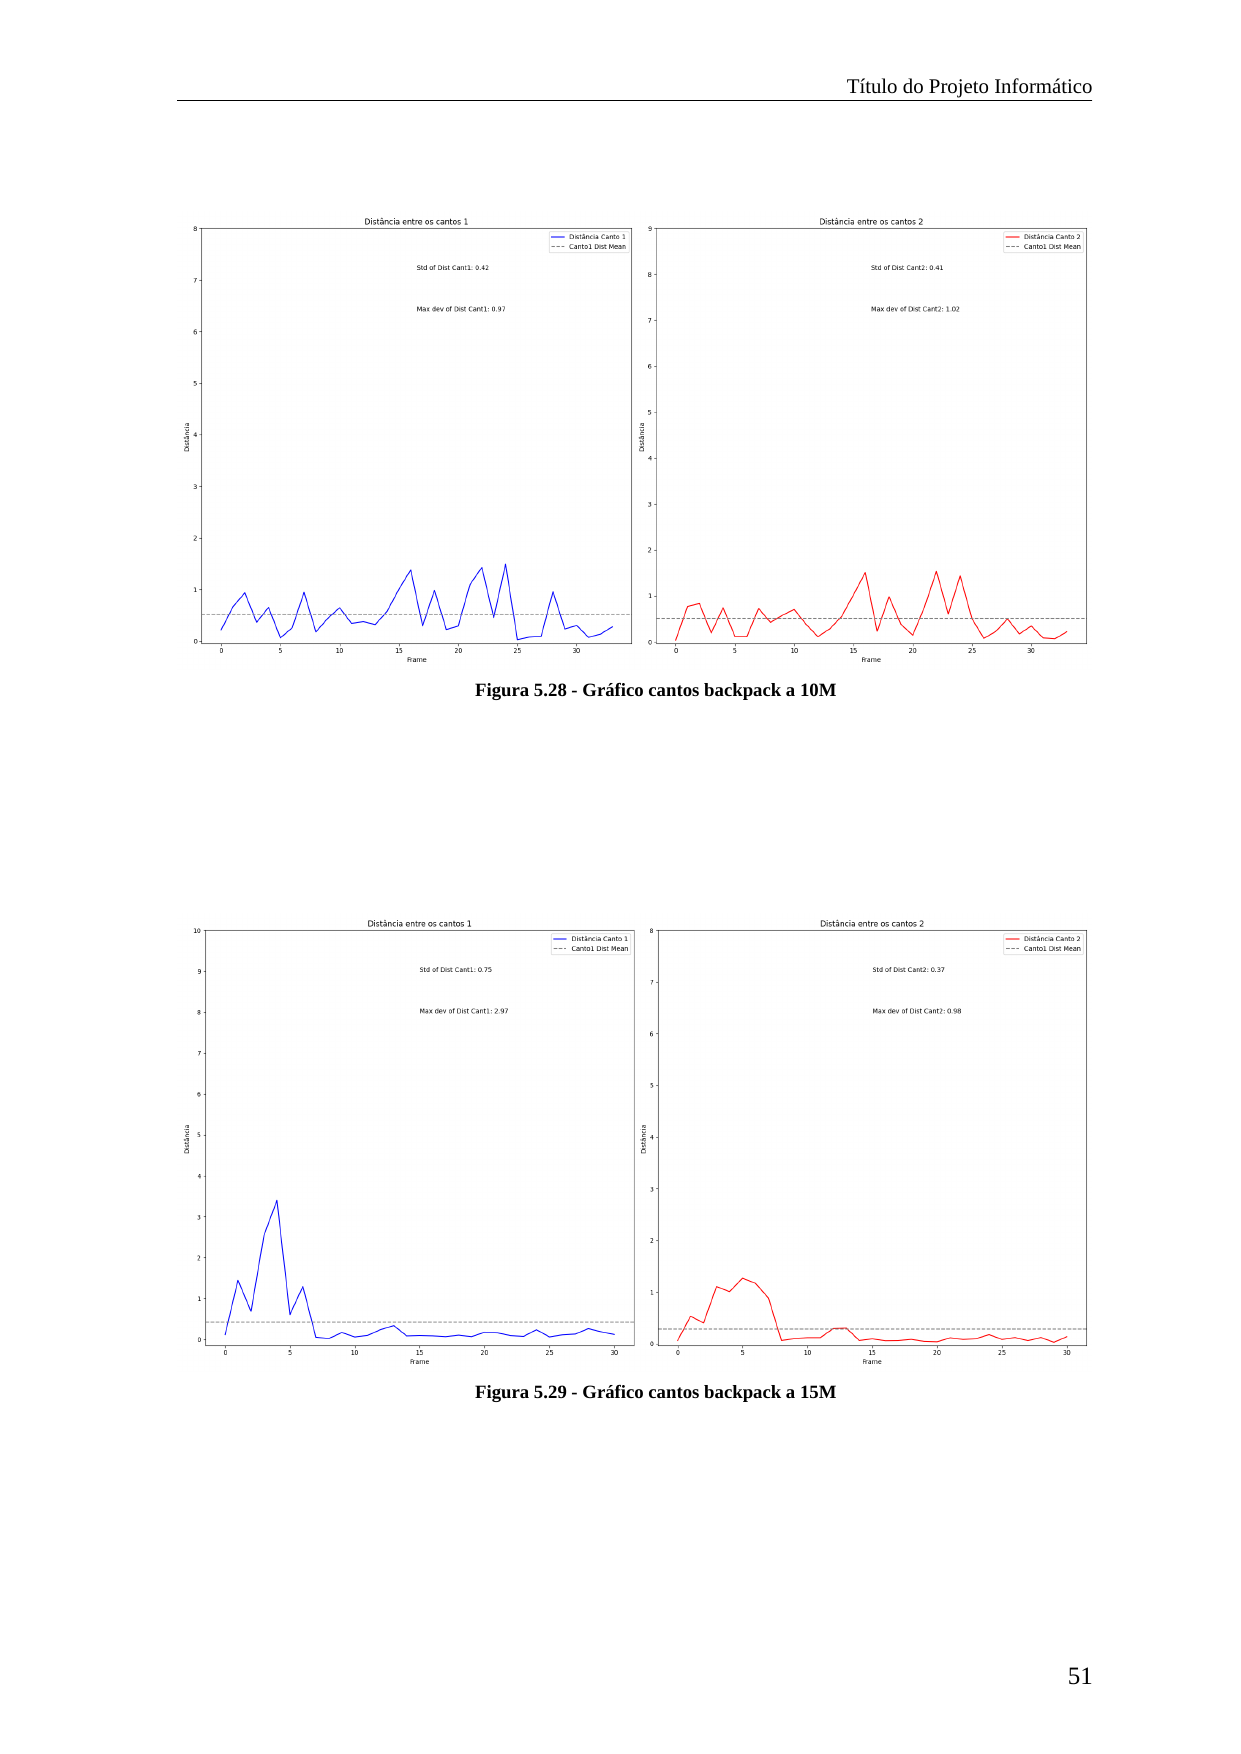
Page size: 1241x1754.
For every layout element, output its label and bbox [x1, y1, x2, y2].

picture [177, 211, 1093, 670]
picture [177, 913, 1093, 1372]
